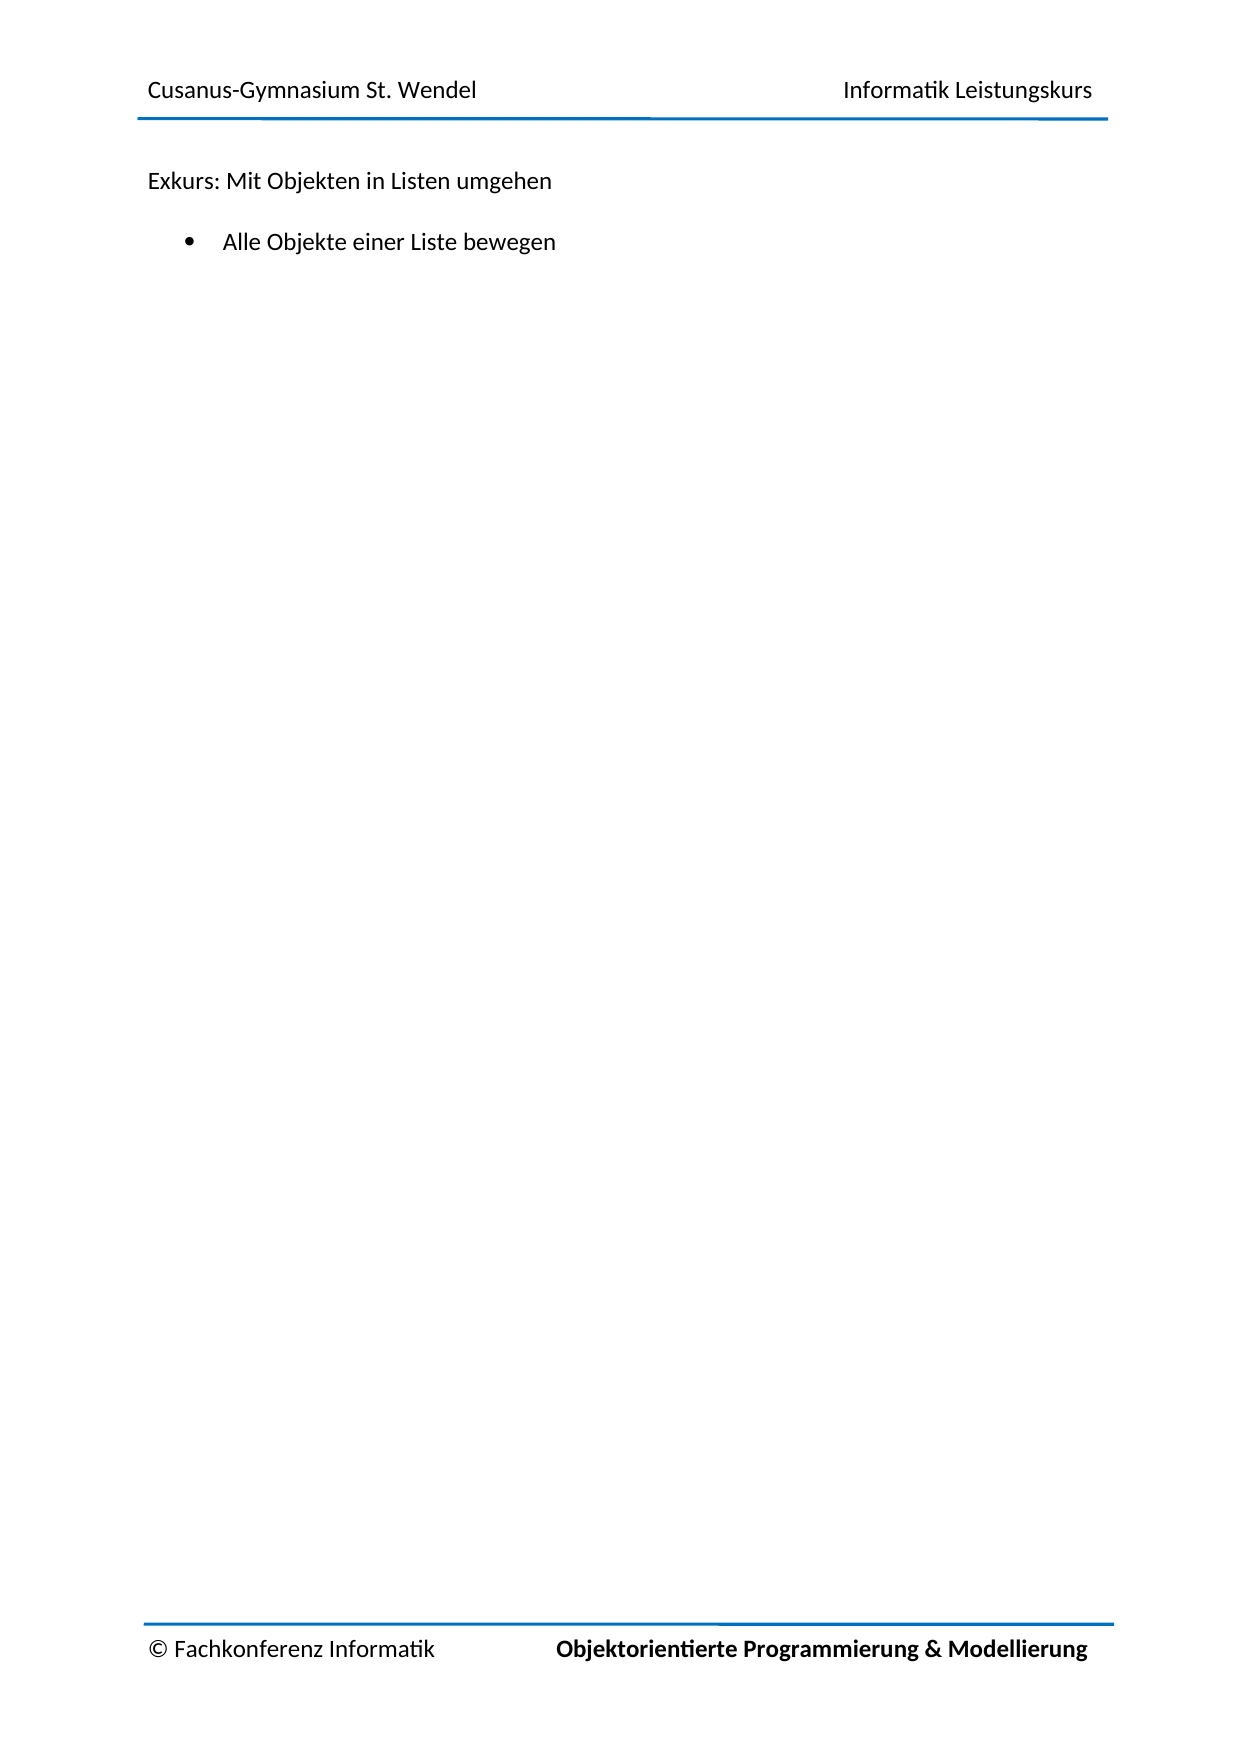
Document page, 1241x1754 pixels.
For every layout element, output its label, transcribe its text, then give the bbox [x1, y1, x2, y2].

list Alle Objekte einer Liste bewegen [185, 226, 1093, 257]
text Exkurs: Mit Objekten in Listen umgehen [148, 165, 1093, 196]
